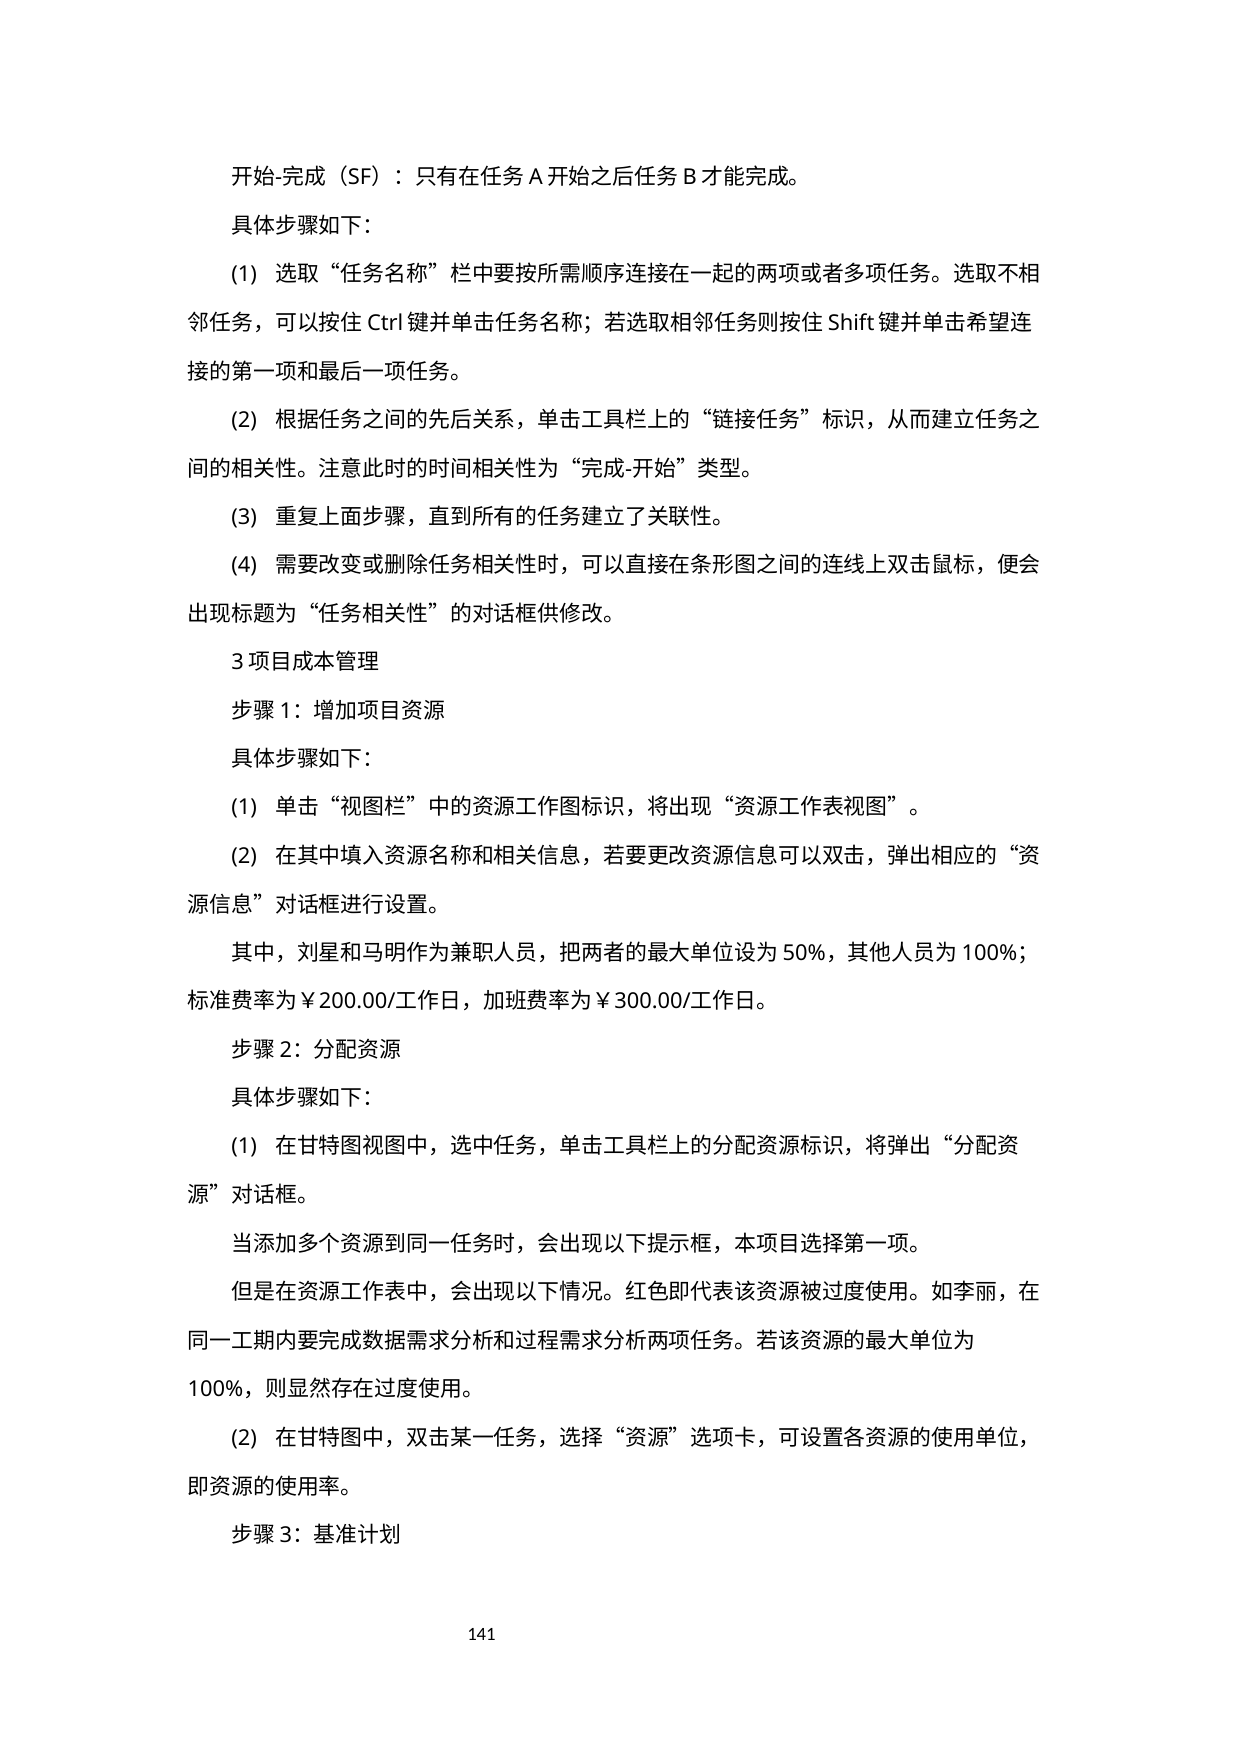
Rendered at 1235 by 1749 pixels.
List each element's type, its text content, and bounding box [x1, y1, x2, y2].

text 步骤2：分配资源 [187, 1032, 1047, 1064]
text (2) 根据任务之间的先后关系，单击工具栏上的“链接任务”标识，从而建立任务之间的相关性。注意此时的时间相关性为“完成-开始”类型。 [187, 402, 1047, 483]
text 具体步骤如下： [187, 741, 1047, 773]
text 开始-完成（SF）：只有在任务A开始之后任务B才能完成。 [187, 159, 1047, 192]
text 具体步骤如下： [187, 1080, 1047, 1112]
text 当添加多个资源到同一任务时，会出现以下提示框，本项目选择第一项。 [187, 1225, 1047, 1258]
text (3) 重复上面步骤，直到所有的任务建立了关联性。 [187, 499, 1047, 531]
text 步骤3：基准计划 [187, 1517, 1047, 1549]
text 3项目成本管理 [187, 644, 1047, 677]
text 步骤1：增加项目资源 [187, 692, 1047, 725]
text (1) 单击“视图栏”中的资源工作图标识，将出现“资源工作表视图”。 [187, 789, 1047, 822]
text (4) 需要改变或删除任务相关性时，可以直接在条形图之间的连线上双击鼠标，便会出现标题为“任务相关性”的对话框供修改。 [187, 547, 1047, 628]
text (2) 在其中填入资源名称和相关信息，若要更改资源信息可以双击，弹出相应的“资源信息”对话框进行设置。 [187, 837, 1047, 919]
text (2) 在甘特图中，双击某一任务，选择“资源”选项卡，可设置各资源的使用单位，即资源的使用率。 [187, 1419, 1047, 1501]
text (1) 在甘特图视图中，选中任务，单击工具栏上的分配资源标识，将弹出“分配资源”对话框。 [187, 1128, 1047, 1209]
text (1) 选取“任务名称”栏中要按所需顺序连接在一起的两项或者多项任务。选取不相邻任务，可以按住Ctrl键并单击任务名称；若选取相邻任务则按住Shift键并单击希望连接的第一项和最后一项任务。 [187, 256, 1047, 386]
text 具体步骤如下： [187, 207, 1047, 240]
text 但是在资源工作表中，会出现以下情况。红色即代表该资源被过度使用。如李丽，在同一工期内要完成数据需求分析和过程需求分析两项任务。若该资源的最大单位为100%，则显然存在过度使用。 [187, 1274, 1047, 1404]
text 其中，刘星和马明作为兼职人员，把两者的最大单位设为50%，其他人员为100%；标准费率为￥200.00/工作日，加班费率为￥300.00/工作日。 [187, 934, 1047, 1016]
